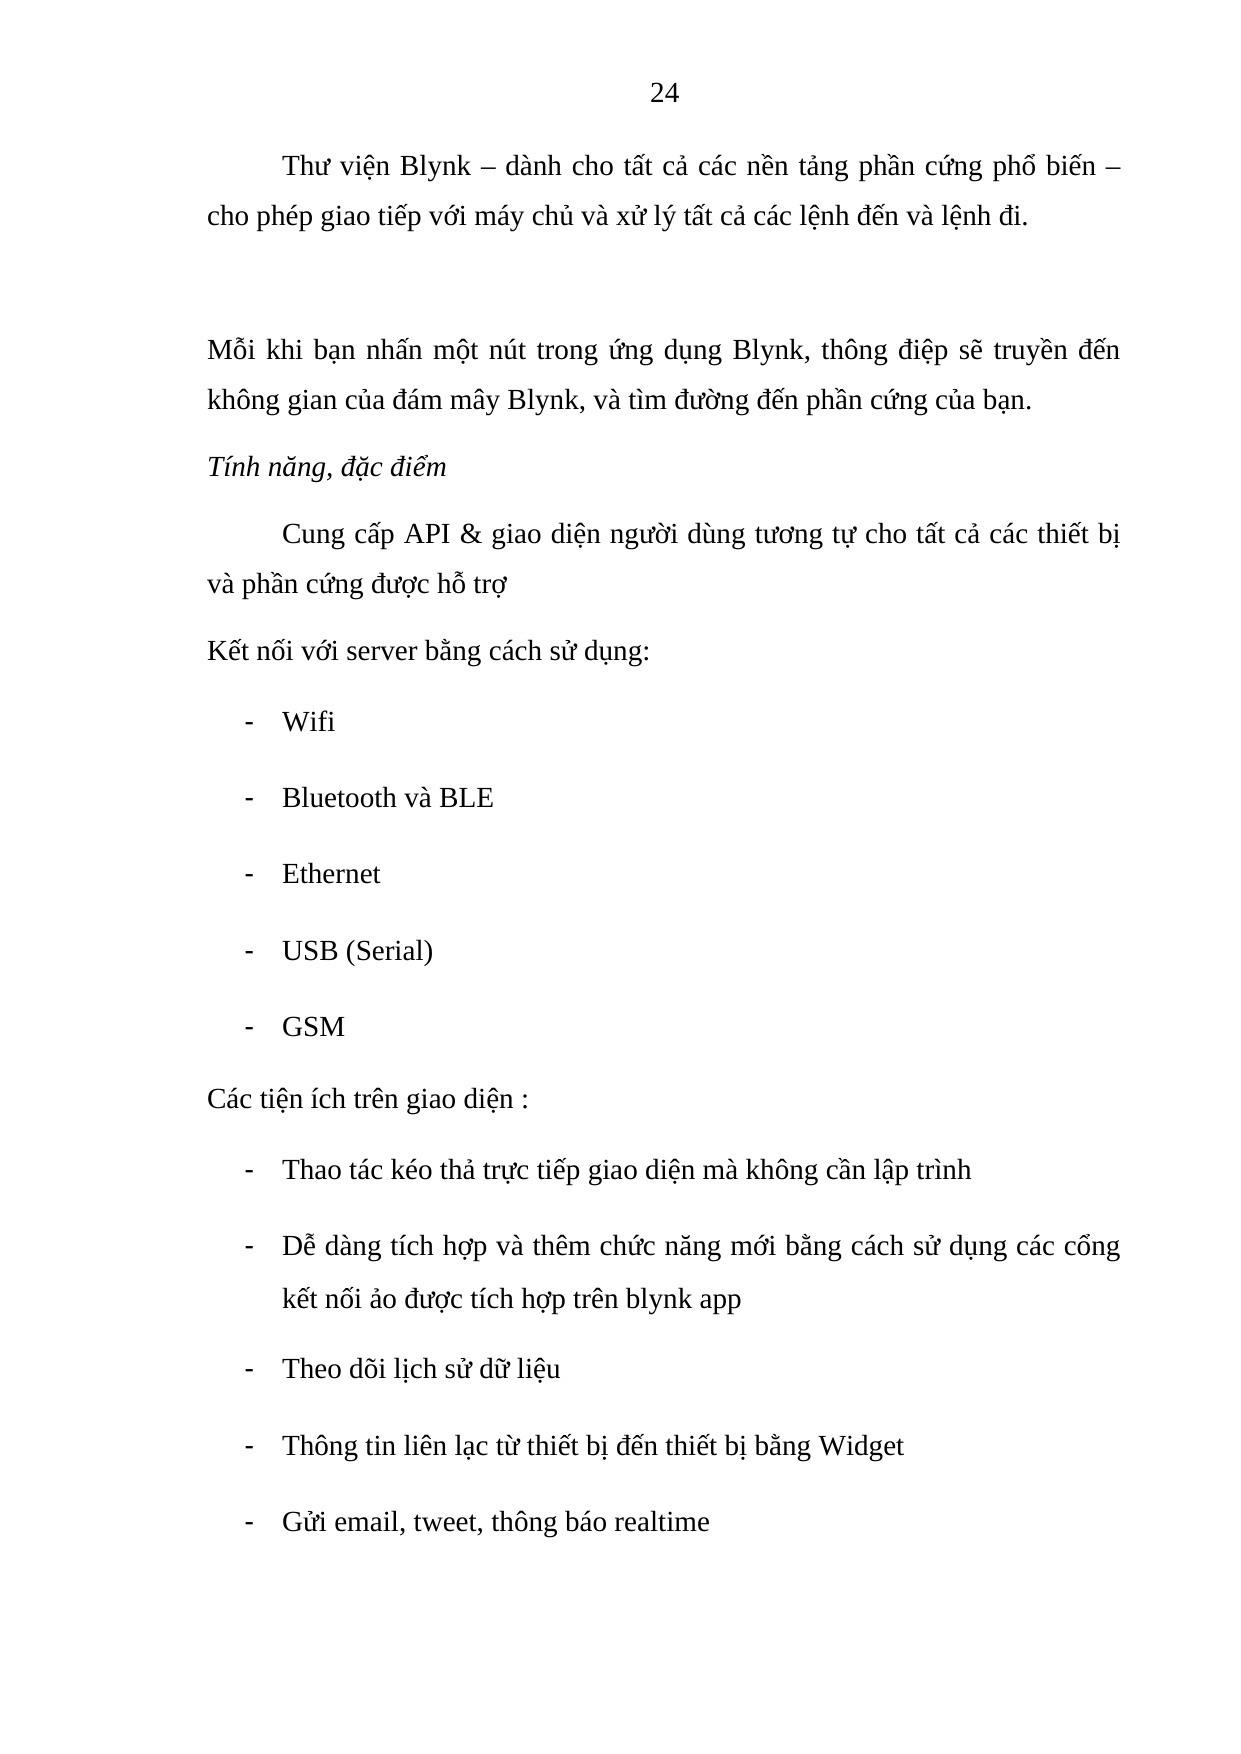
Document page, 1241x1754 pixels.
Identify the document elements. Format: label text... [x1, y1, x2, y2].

text Tính năng, đặc điểm [207, 449, 1122, 483]
list Wifi [244, 701, 1122, 740]
list Bluetooth và BLE [244, 777, 1122, 816]
list Dễ dàng tích hợp và thêm chức năng mới bằng cách sử dụng các cổng kết nối ảo được tích hợp trên blynk app [244, 1224, 1122, 1314]
list USB (Serial) [244, 929, 1122, 969]
text Thư viện Blynk – dành cho tất cả các nền tảng phần cứng phổ biến – cho phép giao tiếp với máy chủ và xử lý tất cả các lệnh đến và lệnh đi. [207, 148, 1122, 232]
list Theo dõi lịch sử dữ liệu [244, 1348, 1122, 1387]
list Thao tác kéo thả trực tiếp giao diện mà không cần lập trình [244, 1148, 1122, 1188]
list Gửi email, tweet, thông báo realtime [244, 1500, 1122, 1540]
text Cung cấp API & giao diện người dùng tương tự cho tất cả các thiết bị và phần cứng được hỗ trợ [207, 516, 1122, 600]
list Thông tin liên lạc từ thiết bị đến thiết bị bằng Widget [244, 1424, 1122, 1464]
list Ethernet [244, 853, 1122, 892]
text Các tiện ích trên giao diện : [207, 1081, 1122, 1115]
text Kết nối với server bằng cách sử dụng: [207, 633, 1122, 667]
text Mỗi khi bạn nhấn một nút trong ứng dụng Blynk, thông điệp sẽ truyền đến không gian của đám mây Blynk, và tìm đường đến phần cứng của bạn. [207, 332, 1122, 416]
list GSM [244, 1005, 1122, 1045]
